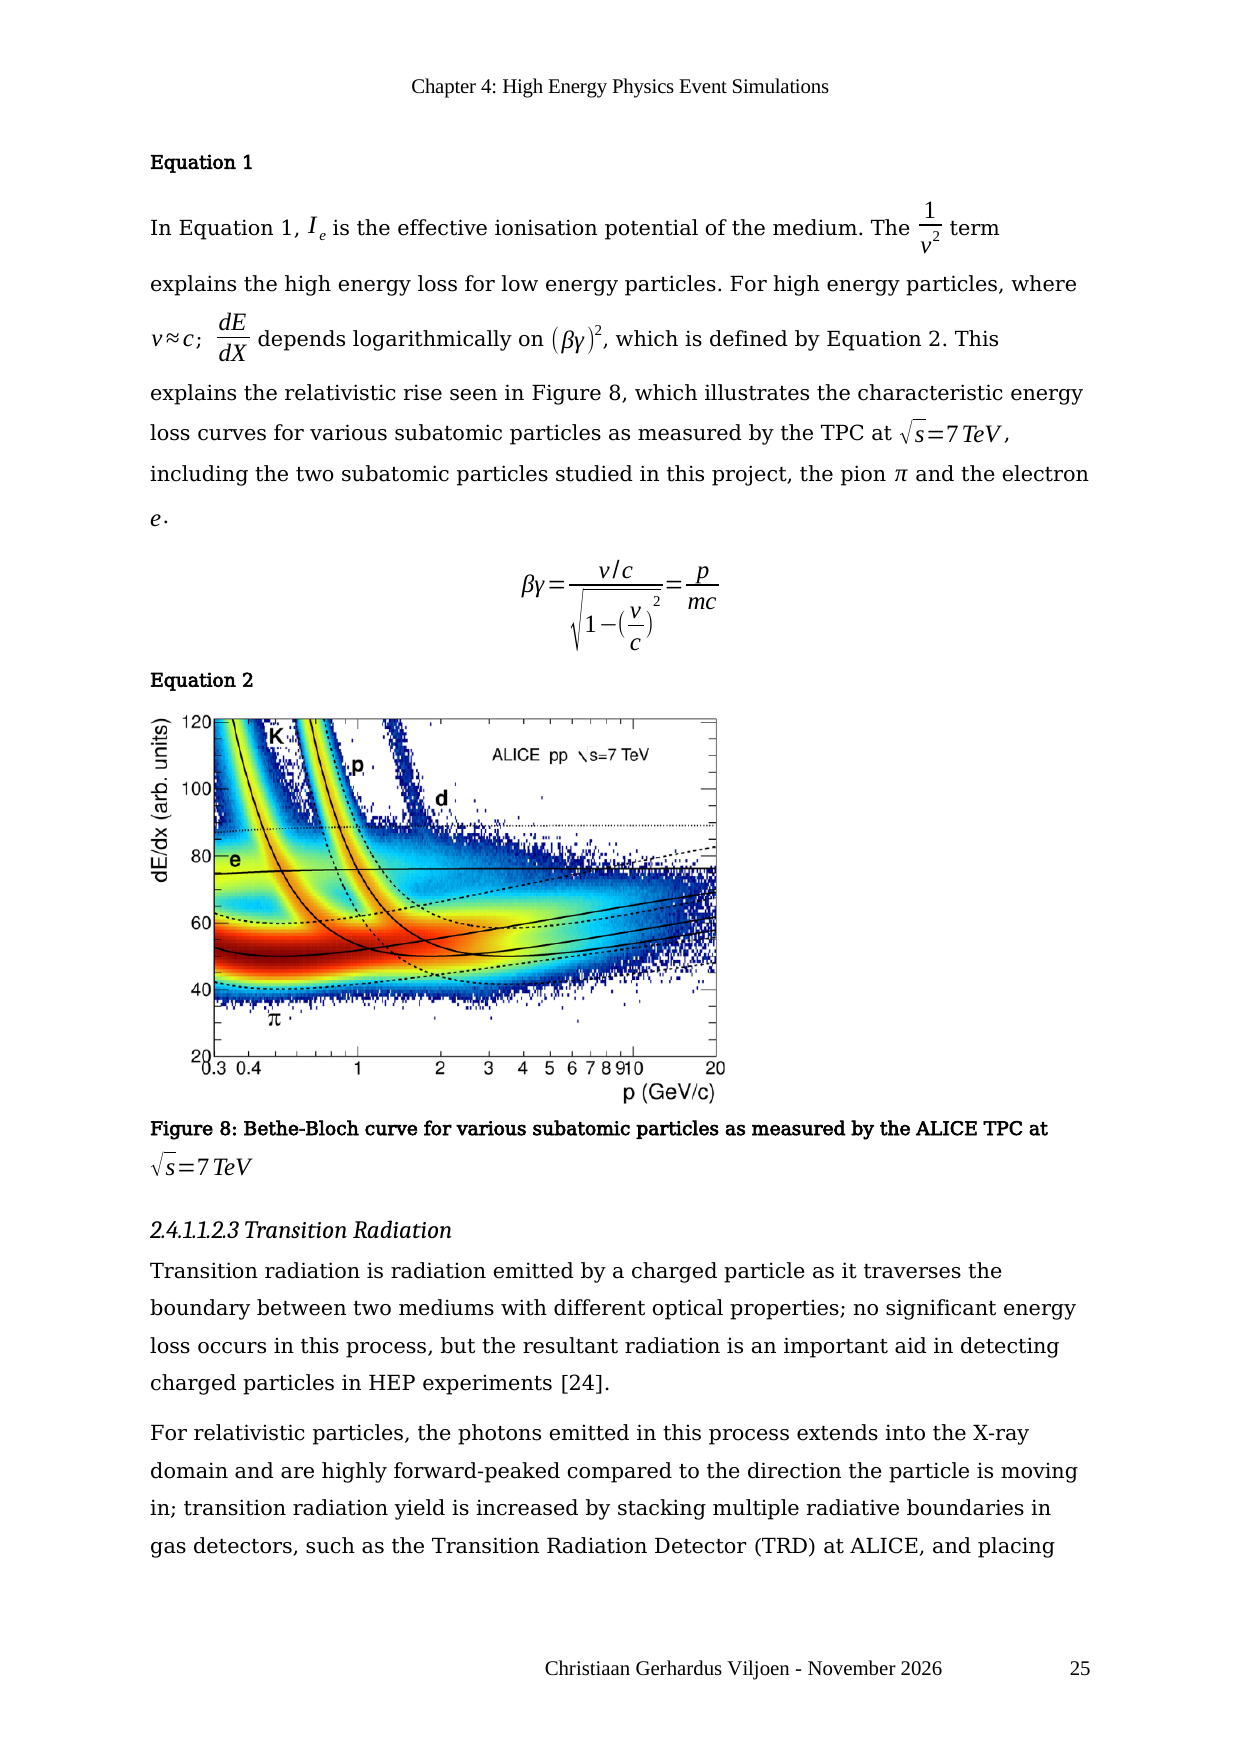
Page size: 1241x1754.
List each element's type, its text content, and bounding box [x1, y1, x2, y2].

text Equation 1 [150, 150, 1090, 172]
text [150, 1420, 1090, 1557]
text Transition radiation is radiation emitted by a charged particle as it traverses the boundary between two mediums with different optical properties; no significant energy loss occurs in this process, but the resultant radiation is an important aid in detecting charged particles in HEP experiments . [150, 1257, 1090, 1395]
text Figure 8: Bethe-Bloch curve for various subatomic particles as measured by the ALICE TPC at [150, 1116, 1090, 1180]
subtitle Transition Radiation [150, 1216, 1090, 1245]
text In Equation 1, is the effective ionisation potential of the medium. The term explains the high energy loss for low energy particles. For high energy particles, where ; depends logarithmically on , which is defined by Equation 2. This explains the relativistic rise seen in Figure 8, which illustrates the characteristic energy loss curves for various subatomic particles as measured by the TPC at , including the two subatomic particles studied in this project, the pion and the electron . [150, 196, 1090, 531]
text Equation 2 [150, 668, 1090, 690]
picture [150, 714, 725, 1104]
